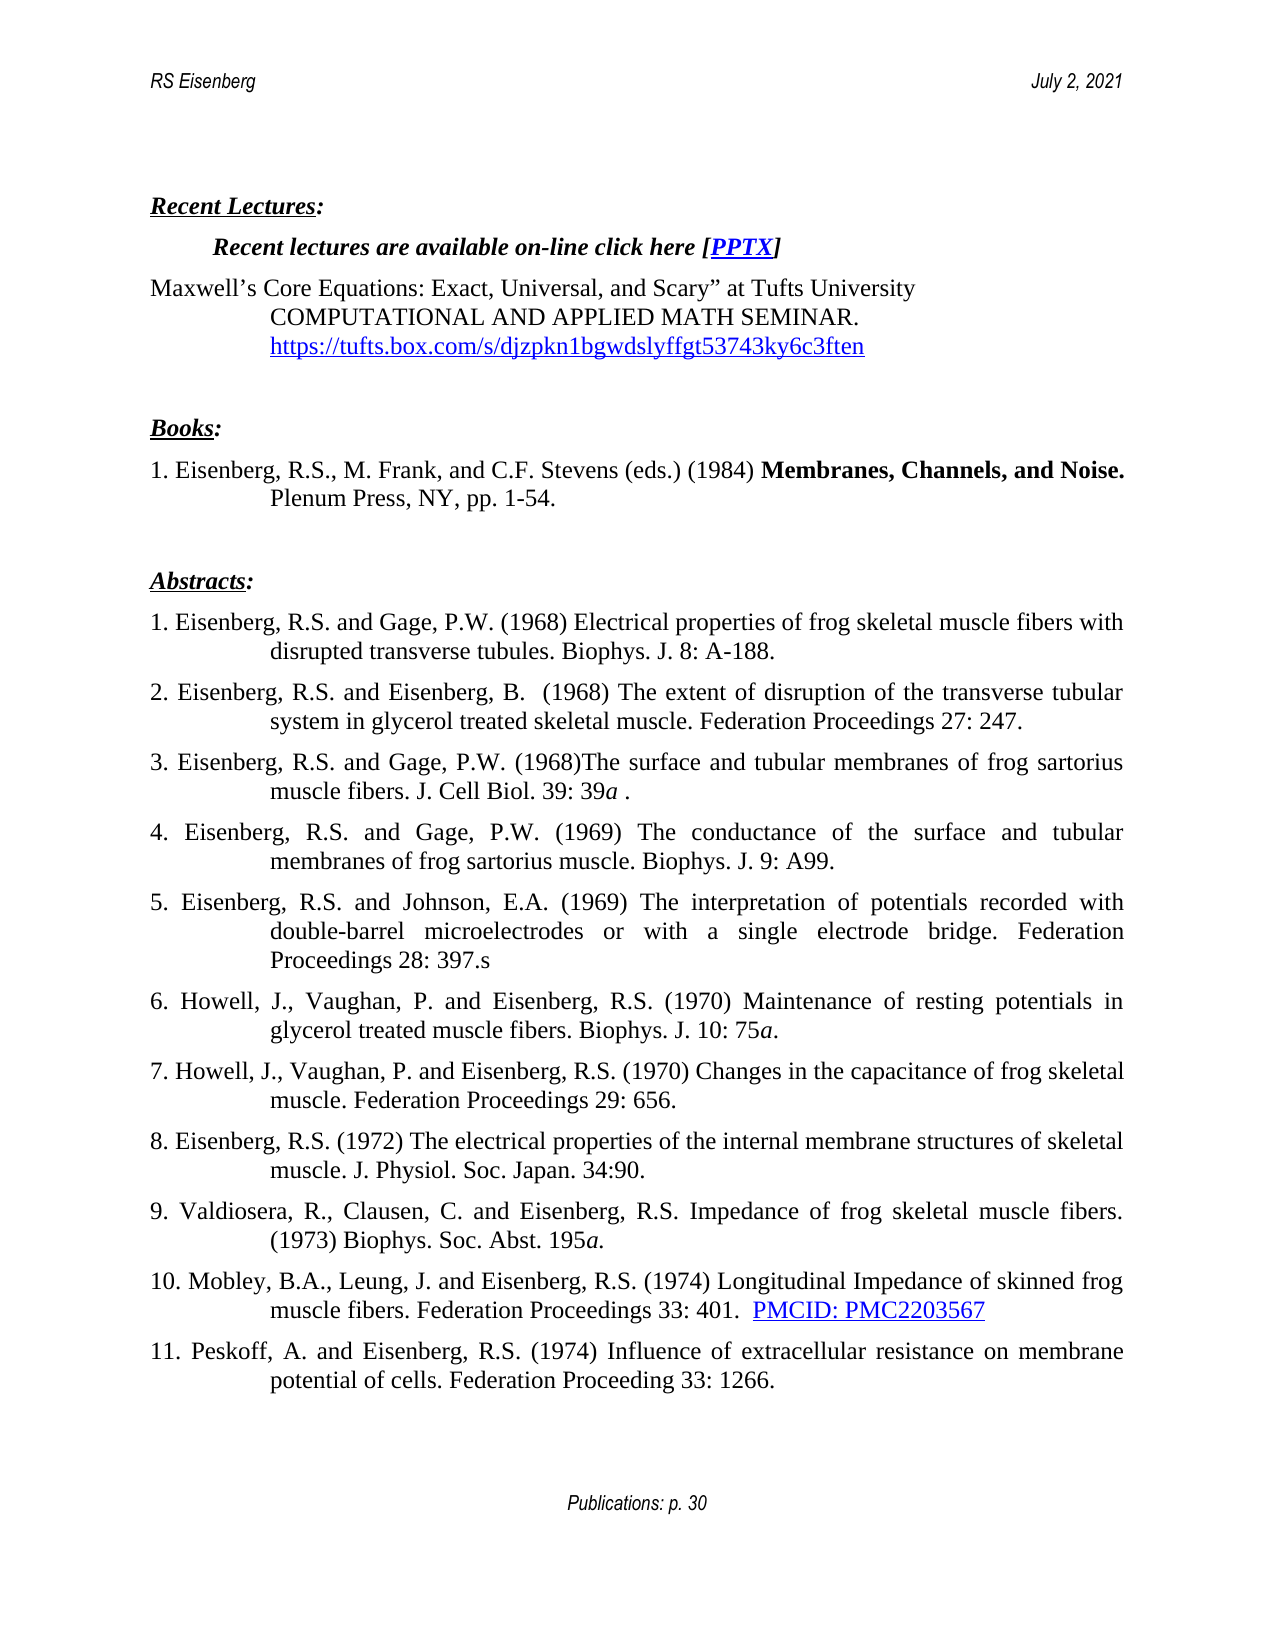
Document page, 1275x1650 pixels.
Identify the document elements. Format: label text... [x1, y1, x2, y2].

text Recent Lectures: [150, 191, 1125, 220]
text Recent lectures are available on-line click here [PPTX] [150, 232, 1125, 261]
text 6. Howell, J., Vaughan, P. and Eisenberg, R.S. (1970) Maintenance of resting potentials in glycerol treated muscle fibers. Biophys. J. 10: 75a. [150, 986, 1125, 1043]
text 4. Eisenberg, R.S. and Gage, P.W. (1969) The conductance of the surface and tubular membranes of frog sartorius muscle. Biophys. J. 9: A99. [150, 817, 1125, 875]
text Books: [150, 413, 1125, 442]
text 10. Mobley, B.A., Leung, J. and Eisenberg, R.S. (1974) Longitudinal Impedance of skinned frog muscle fibers. Federation Proceedings 33: 401. PMCID: PMC2203567 [150, 1266, 1125, 1323]
text 1. Eisenberg, R.S., M. Frank, and C.F. Stevens (eds.) (1984) Membranes, Channels, and Noise. Plenum Press, NY, pp. 1-54. [150, 455, 1125, 512]
text 8. Eisenberg, R.S. (1972) The electrical properties of the internal membrane structures of skeletal muscle. J. Physiol. Soc. Japan. 34:90. [150, 1126, 1125, 1183]
text 2. Eisenberg, R.S. and Eisenberg, B. (1968) The extent of disruption of the transverse tubular system in glycerol treated skeletal muscle. Federation Proceedings 27: 247. [150, 677, 1125, 735]
text 9. Valdiosera, R., Clausen, C. and Eisenberg, R.S. Impedance of frog skeletal muscle fibers. (1973) Biophys. Soc. Abst. 195a. [150, 1196, 1125, 1253]
text Abstracts: [150, 566, 1125, 595]
text Maxwell’s Core Equations: Exact, Universal, and Scary” at Tufts University COMPUTATIONAL AND APPLIED MATH SEMINAR. https://tufts.box.com/s/djzpkn1bgwdslyffgt53743ky6c3ften [150, 273, 1125, 360]
text 1. Eisenberg, R.S. and Gage, P.W. (1968) Electrical properties of frog skeletal muscle fibers with disrupted transverse tubules. Biophys. J. 8: A-188. [150, 607, 1125, 665]
text 3. Eisenberg, R.S. and Gage, P.W. (1968)The surface and tubular membranes of frog sartorius muscle fibers. J. Cell Biol. 39: 39a . [150, 747, 1125, 805]
text 5. Eisenberg, R.S. and Johnson, E.A. (1969) The interpretation of potentials recorded with double-barrel microelectrodes or with a single electrode bridge. Federation Proceedings 28: 397.s [150, 887, 1125, 973]
text 11. Peskoff, A. and Eisenberg, R.S. (1974) Influence of extracellular resistance on membrane potential of cells. Federation Proceeding 33: 1266. [150, 1336, 1125, 1393]
text 7. Howell, J., Vaughan, P. and Eisenberg, R.S. (1970) Changes in the capacitance of frog skeletal muscle. Federation Proceedings 29: 656. [150, 1056, 1125, 1113]
